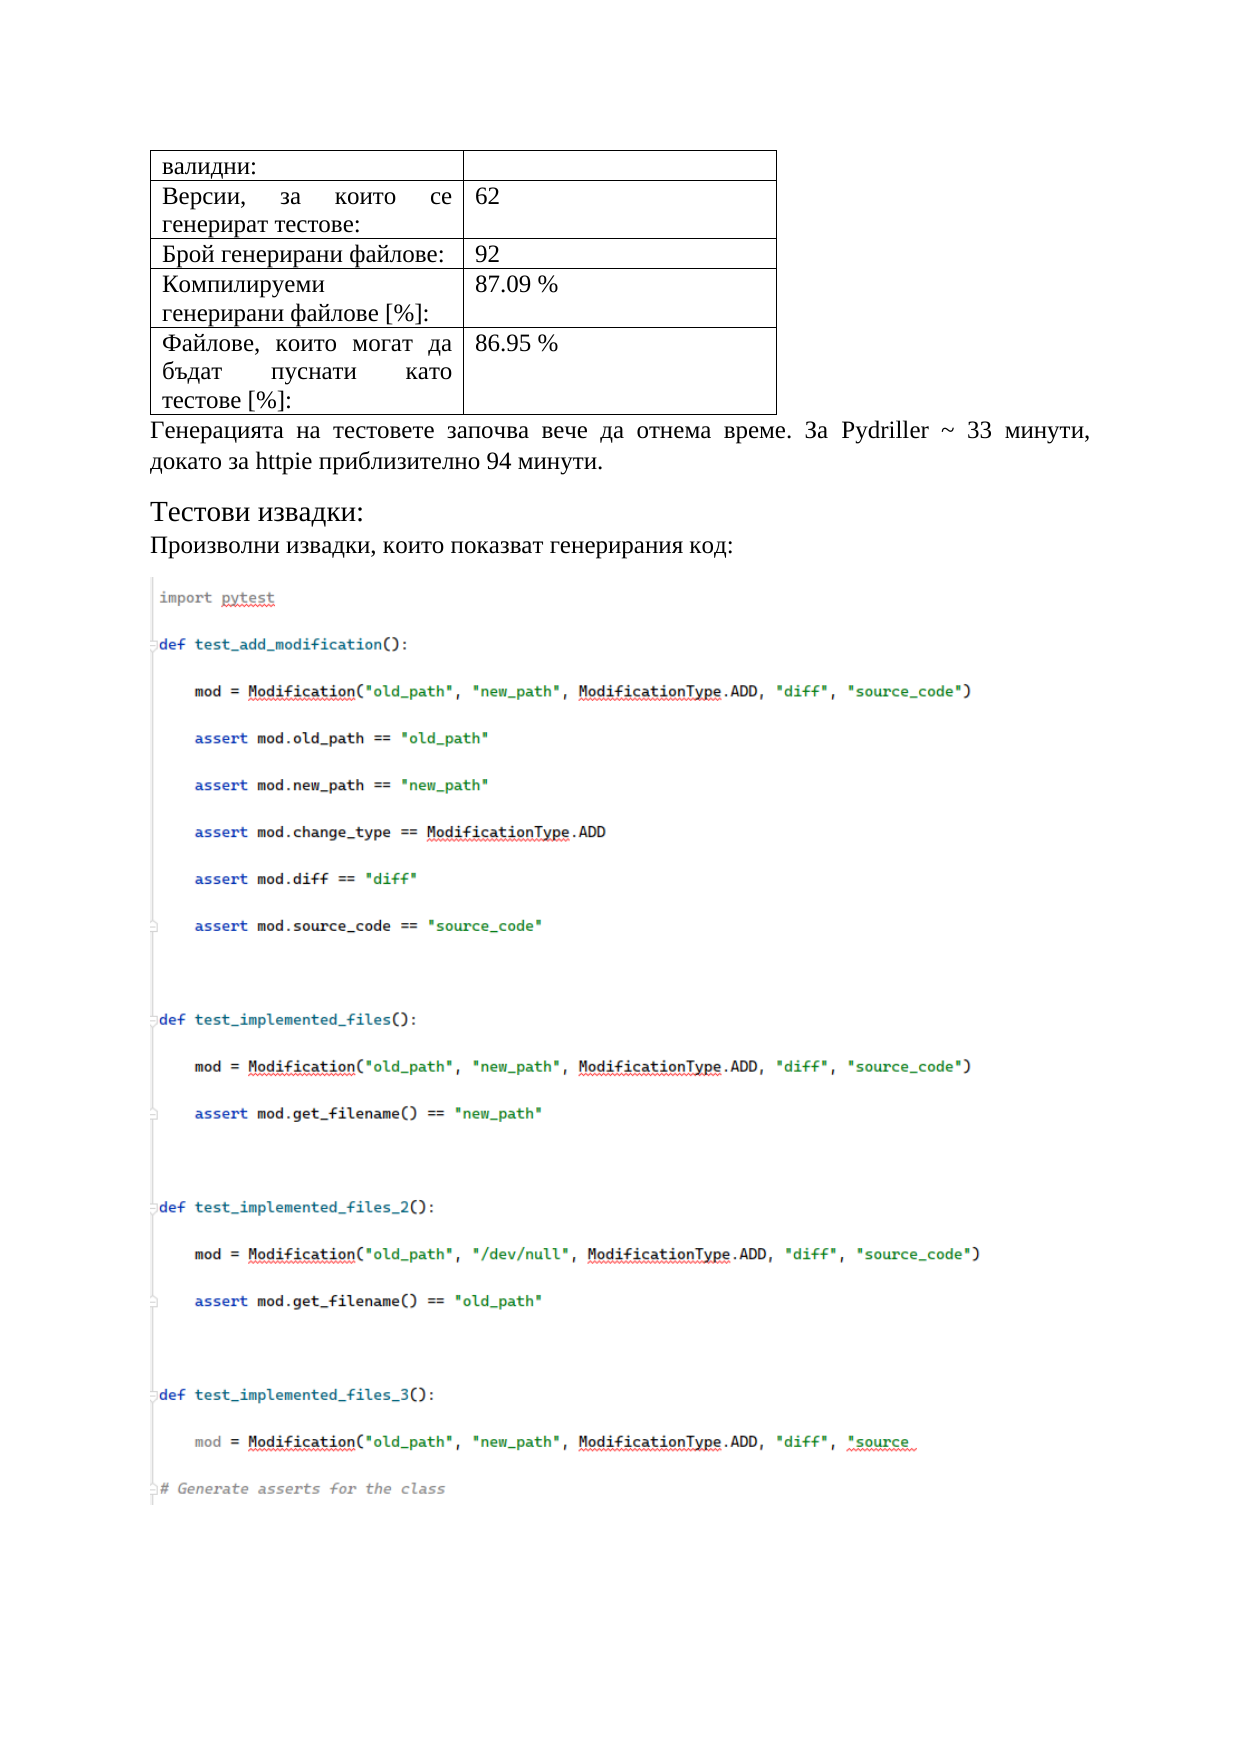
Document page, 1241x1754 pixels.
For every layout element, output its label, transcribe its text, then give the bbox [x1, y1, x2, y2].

subtitle Тестови извадки: [150, 494, 1090, 527]
table_cell 87.09 % [464, 269, 776, 327]
table_cell Компилируеми генерирани файлове [%]: [151, 269, 463, 327]
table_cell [151, 328, 463, 414]
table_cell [151, 151, 463, 180]
table_cell Версии, за които се генерират тестове: [151, 181, 463, 238]
table_cell 92 [464, 239, 776, 268]
text Генерацията на тестовете започва вече да отнема време. За Pydriller ~ 33 минути, докато за httpie приблизително 94 минути. [150, 415, 1090, 475]
table_cell 62 [464, 181, 776, 238]
table_cell 81 [464, 151, 776, 180]
picture [150, 577, 1091, 1505]
text Произволни извадки, които показват генерирания код: [150, 530, 1090, 559]
table_cell 86.95 % [464, 328, 776, 414]
table_cell Брой генерирани файлове: [151, 239, 463, 268]
